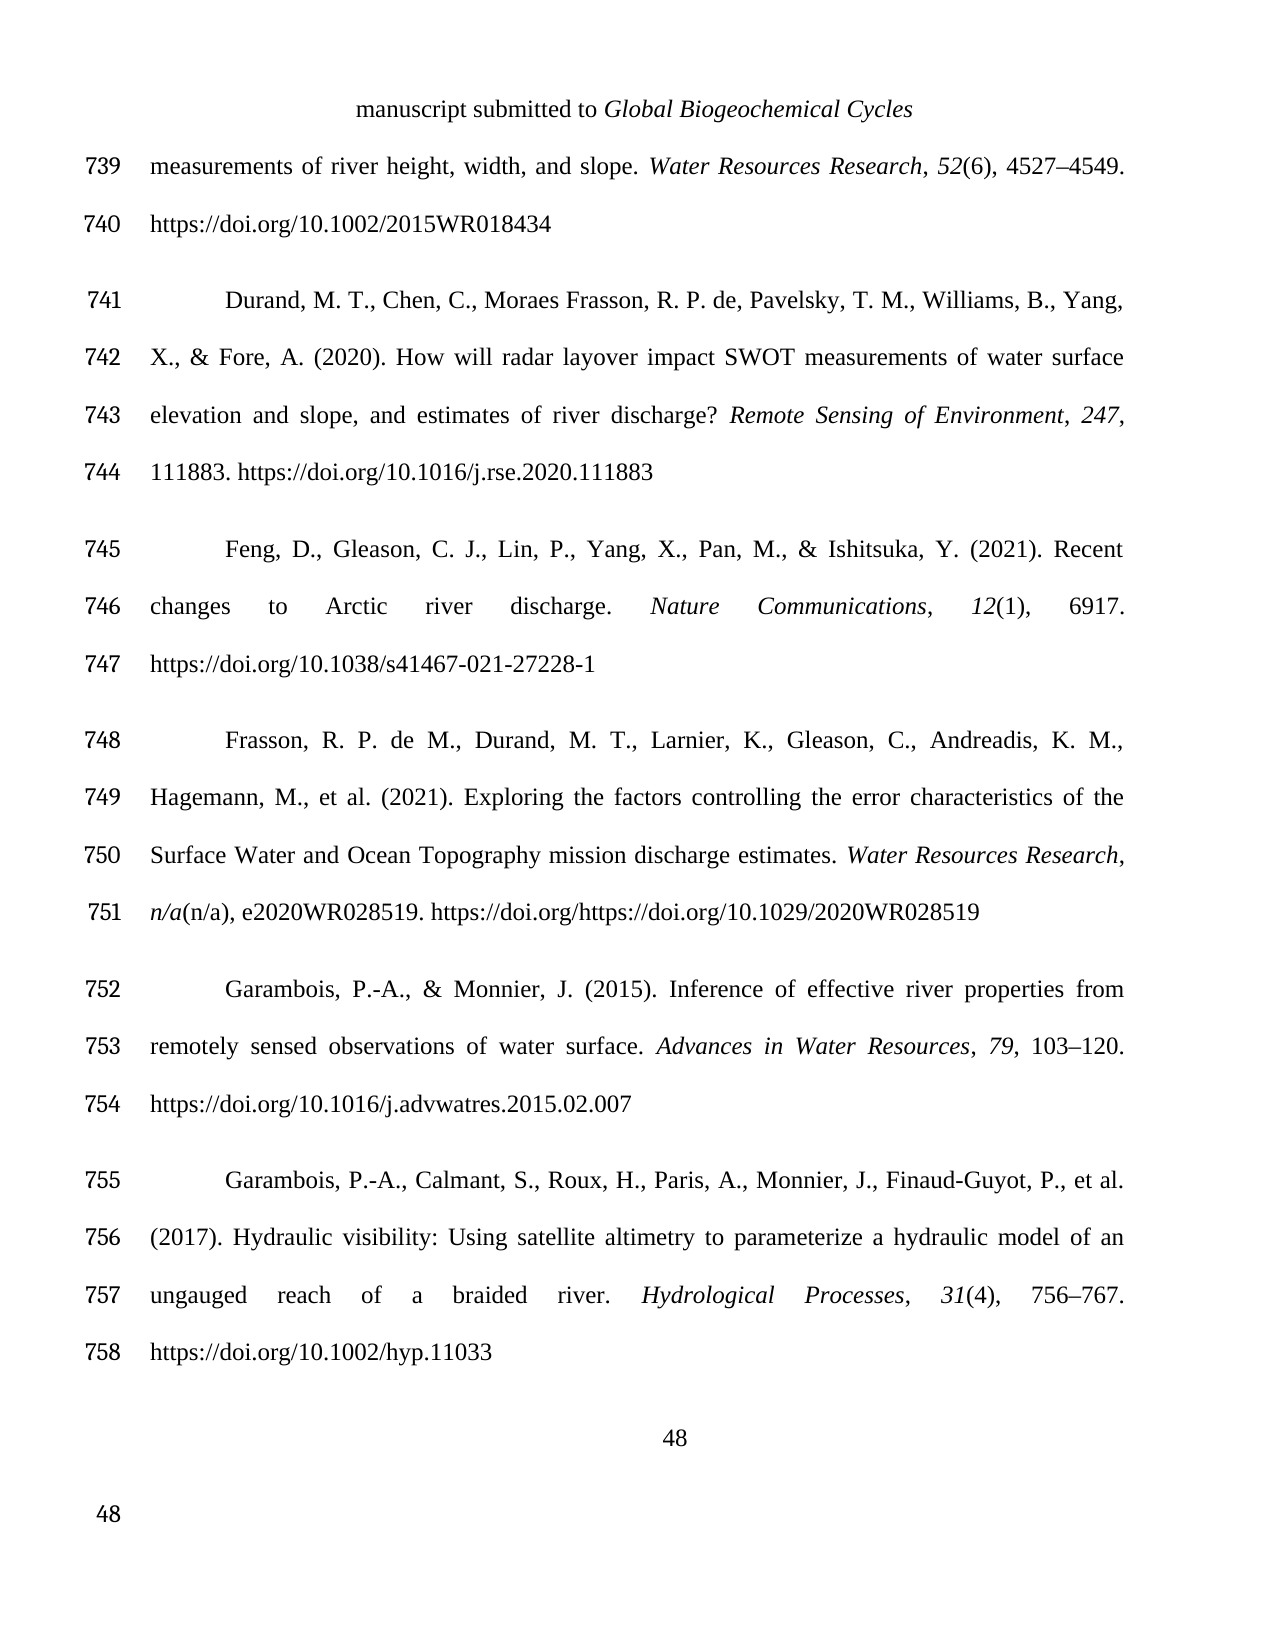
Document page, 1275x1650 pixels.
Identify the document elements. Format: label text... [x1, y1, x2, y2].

text Durand, M. T., Chen, C., Moraes Frasson, R. P. de, Pavelsky, T. M., Williams, B., Yang, X., & Fore, A. (2020). How will radar layover impact SWOT measurements of water surface elevation and slope, and estimates of river discharge? Remote Sensing of Environment, 247, 111883. https://doi.org/10.1016/j.rse.2020.111883 [150, 285, 1125, 486]
text Feng, D., Gleason, C. J., Lin, P., Yang, X., Pan, M., & Ishitsuka, Y. (2021). Recent changes to Arctic river discharge. Nature Communications, 12(1), 6917. https://doi.org/10.1038/s41467-021-27228-1 [150, 534, 1125, 677]
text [150, 151, 1125, 237]
text Garambois, P.-A., & Monnier, J. (2015). Inference of effective river properties from remotely sensed observations of water surface. Advances in Water Resources, 79, 103–120. https://doi.org/10.1016/j.advwatres.2015.02.007 [150, 974, 1125, 1117]
text Frasson, R. P. de M., Durand, M. T., Larnier, K., Gleason, C., Andreadis, K. M., Hagemann, M., et al. (2021). Exploring the factors controlling the error characteristics of the Surface Water and Ocean Topography mission discharge estimates. Water Resources Research, n/a(n/a), e2020WR028519. https://doi.org/https://doi.org/10.1029/2020WR028519 [150, 725, 1125, 926]
text Garambois, P.-A., Calmant, S., Roux, H., Paris, A., Monnier, J., Finaud-Guyot, P., et al. (2017). Hydraulic visibility: Using satellite altimetry to parameterize a hydraulic model of an ungauged reach of a braided river. Hydrological Processes, 31(4), 756–767. https://doi.org/10.1002/hyp.11033 [150, 1165, 1125, 1366]
